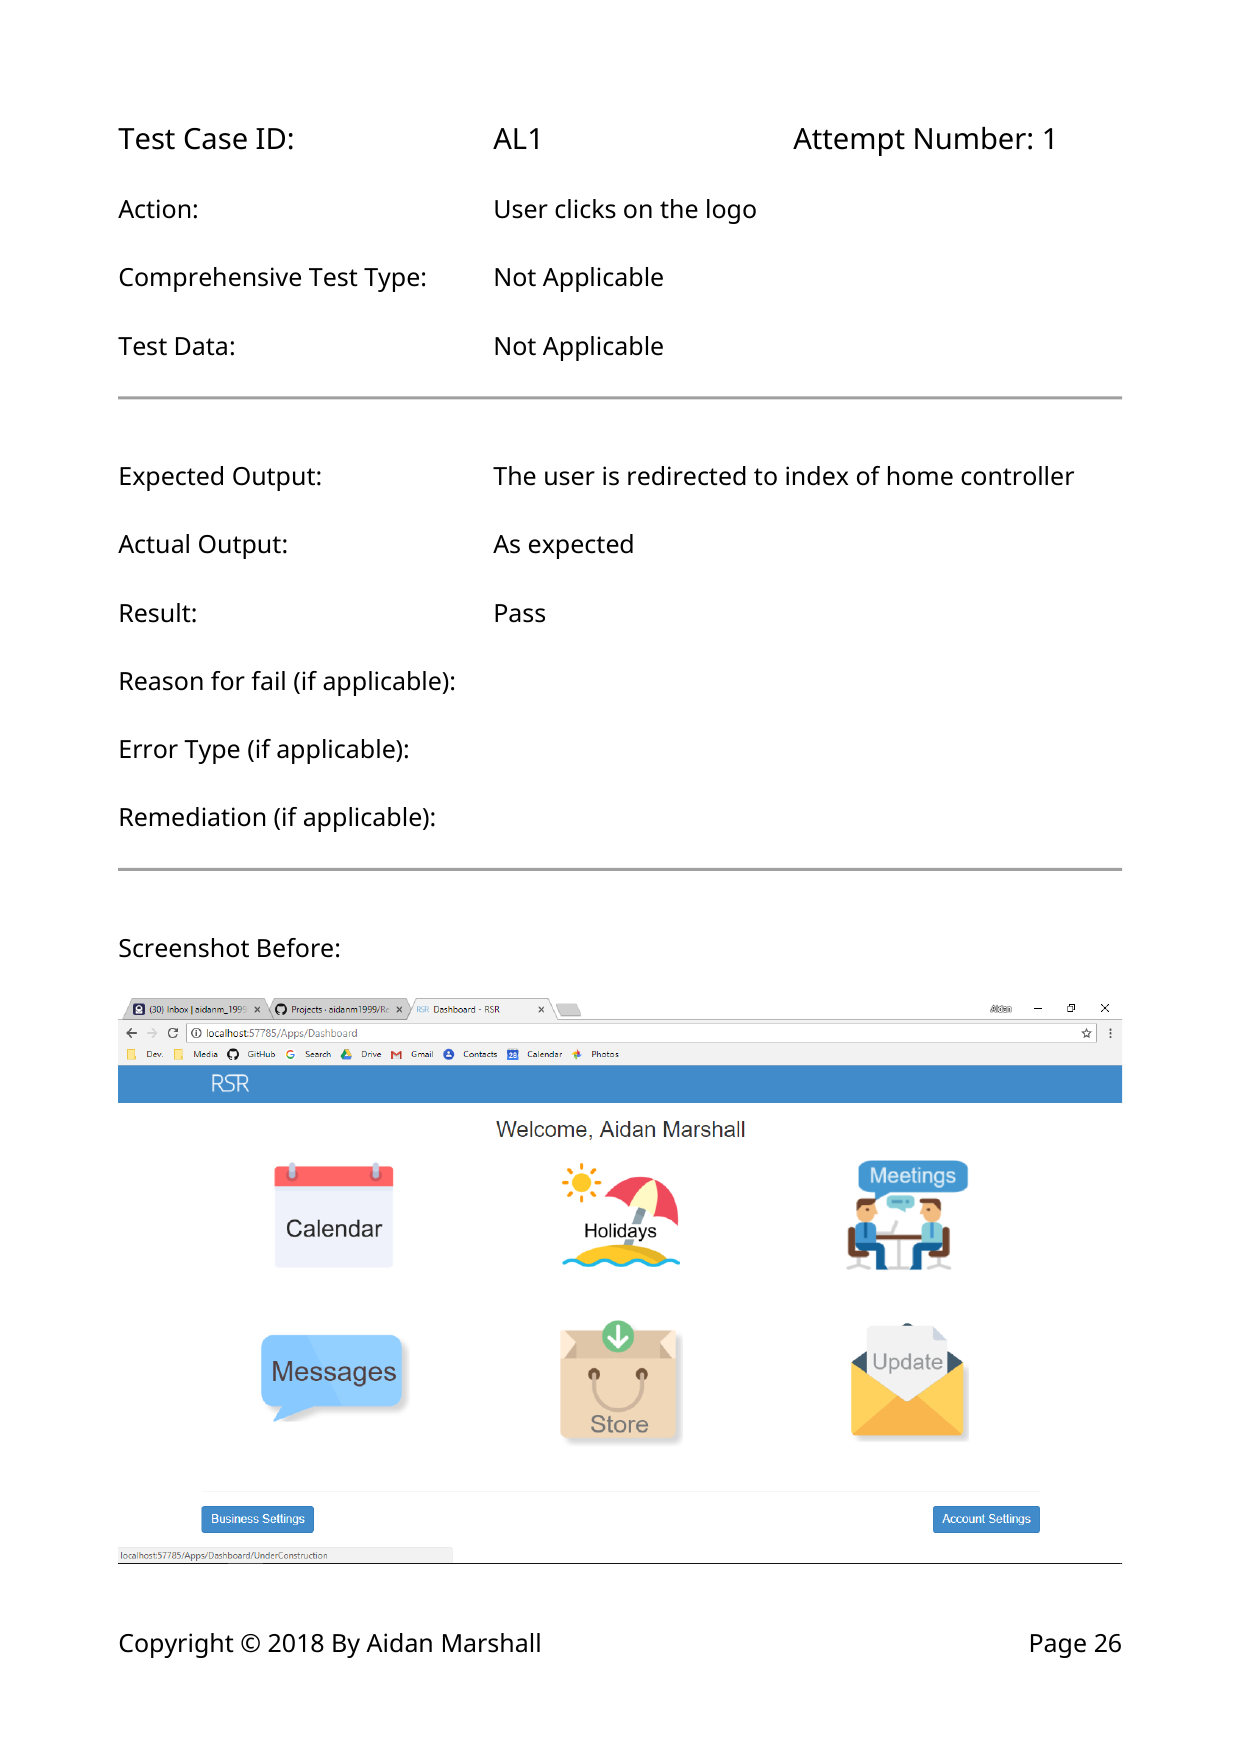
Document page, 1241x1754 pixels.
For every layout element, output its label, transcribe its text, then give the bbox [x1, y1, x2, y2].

text Remediation (if applicable): [118, 800, 1122, 834]
text Test Data: Not Applicable [118, 328, 1122, 362]
picture [118, 998, 1123, 1564]
text Error Type (if applicable): [118, 732, 1122, 766]
text Expected Output: The user is redirected to index of home controller [118, 459, 1122, 493]
text Action: User clicks on the logo [118, 192, 1122, 226]
text Screenshot Before: [118, 931, 1122, 965]
text Test Case ID: AL1 Attempt Number: 1 [118, 118, 1122, 158]
text Actual Output: As expected [118, 527, 1122, 561]
text Comprehensive Test Type: Not Applicable [118, 260, 1122, 294]
text Result: Pass [118, 595, 1122, 629]
text Reason for fail (if applicable): [118, 663, 1122, 697]
